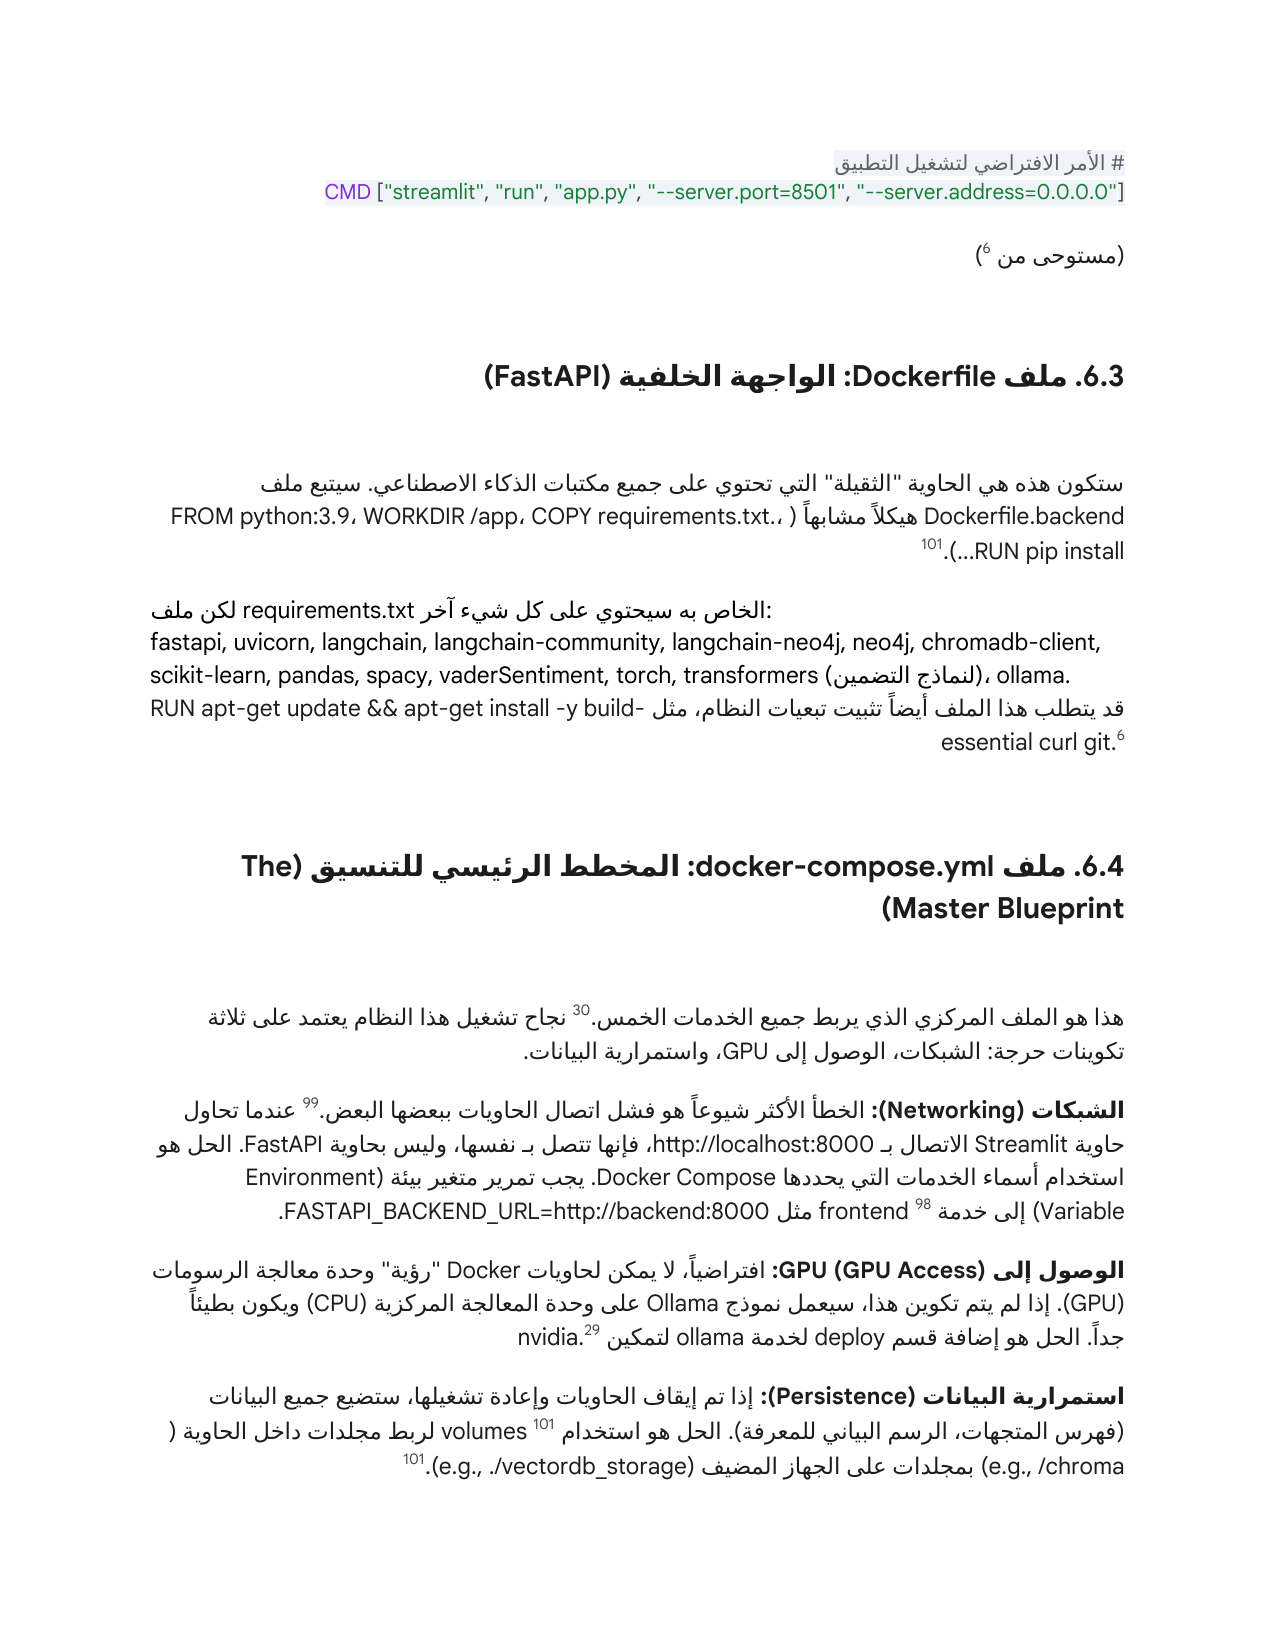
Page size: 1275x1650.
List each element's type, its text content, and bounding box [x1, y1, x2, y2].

text الشبكات (Networking): الخطأ الأكثر شيوعاً هو فشل اتصال الحاويات ببعضها البعض.99 عندما تحاول حاوية Streamlit الاتصال بـ http://localhost:8000، فإنها تتصل بـ نفسها، وليس بحاوية FastAPI. الحل هو استخدام أسماء الخدمات التي يحددها Docker Compose. يجب تمرير متغير بيئة (Environment Variable) إلى خدمة frontend 98 مثل FASTAPI_BACKEND_URL=http://backend:8000. [150, 1095, 1125, 1227]
text هذا هو الملف المركزي الذي يربط جميع الخدمات الخمس.30 نجاح تشغيل هذا النظام يعتمد على ثلاثة تكوينات حرجة: الشبكات، الوصول إلى GPU، واستمرارية البيانات. [150, 1002, 1125, 1066]
text لكن ملف requirements.txt الخاص به سيحتوي على كل شيء آخر: [150, 596, 1125, 624]
text قد يتطلب هذا الملف أيضاً تثبيت تبعيات النظام، مثل RUN apt-get update && apt-get install -y build-essential curl git.6 [150, 694, 1125, 758]
text fastapi, uvicorn, langchain, langchain-community, langchain-neo4j, neo4j, chromadb-client, scikit-learn, pandas, spacy, vaderSentiment, torch, transformers (لنماذج التضمين)، ollama. [150, 628, 1125, 690]
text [150, 150, 1125, 236]
subtitle 6.3. ملف Dockerfile: الواجهة الخلفية (FastAPI) [150, 358, 1125, 394]
subtitle 6.4. ملف docker-compose.yml: المخطط الرئيسي للتنسيق (The Master Blueprint) [150, 848, 1125, 926]
text الوصول إلى GPU (GPU Access): افتراضياً، لا يمكن لحاويات Docker "رؤية" وحدة معالجة الرسومات (GPU). إذا لم يتم تكوين هذا، سيعمل نموذج Ollama على وحدة المعالجة المركزية (CPU) ويكون بطيئاً جداً. الحل هو إضافة قسم deploy لخدمة ollama لتمكين nvidia.29 [150, 1256, 1125, 1353]
text ستكون هذه هي الحاوية "الثقيلة" التي تحتوي على جميع مكتبات الذكاء الاصطناعي. سيتبع ملف Dockerfile.backend هيكلاً مشابهاً ( FROM python:3.9، WORKDIR /app، COPY requirements.txt.، RUN pip install...).101 [150, 470, 1125, 566]
text استمرارية البيانات (Persistence): إذا تم إيقاف الحاويات وإعادة تشغيلها، ستضيع جميع البيانات (فهرس المتجهات، الرسم البياني للمعرفة). الحل هو استخدام volumes 101 لربط مجلدات داخل الحاوية (e.g., /chroma) بمجلدات على الجهاز المضيف (e.g., ./vectordb_storage).101 [150, 1382, 1125, 1482]
text (مستوحى من 6) [150, 239, 1125, 271]
